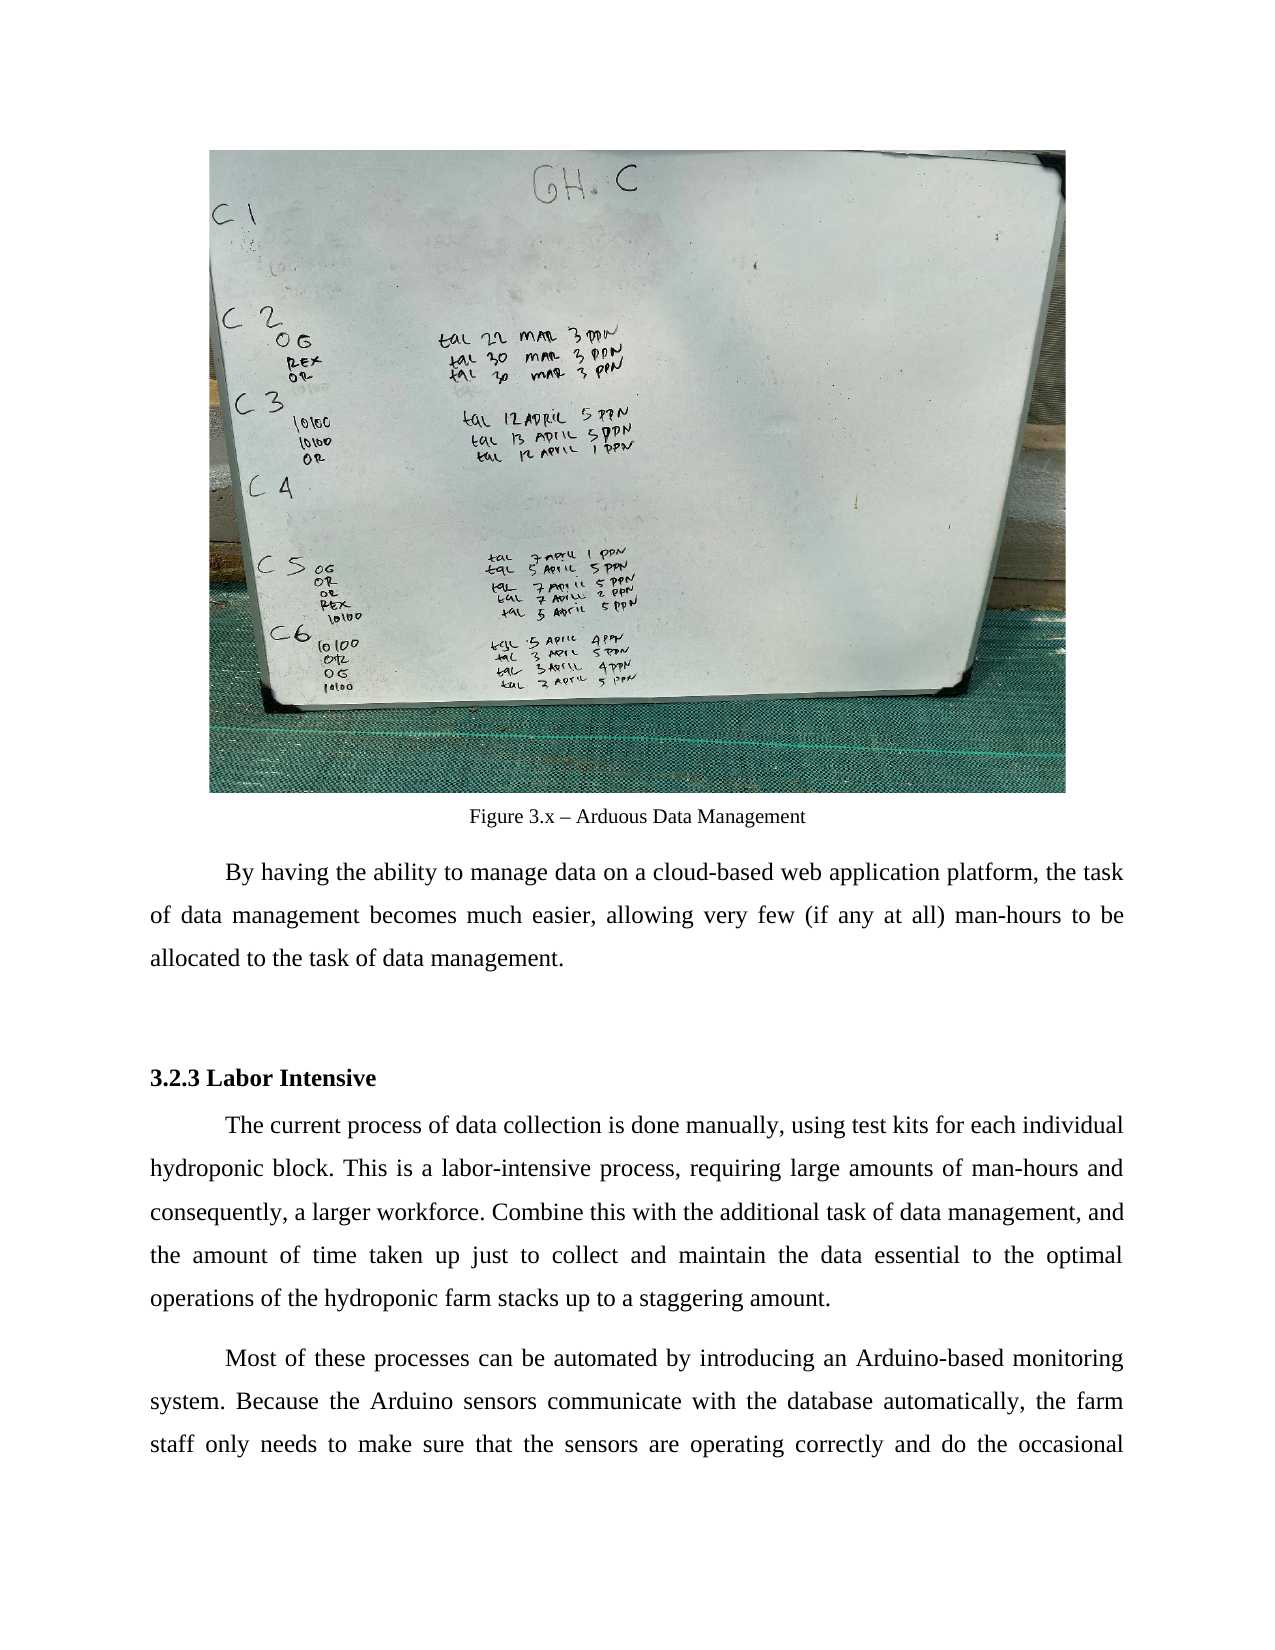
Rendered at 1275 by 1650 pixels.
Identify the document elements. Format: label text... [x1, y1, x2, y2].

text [150, 1343, 1125, 1458]
picture [209, 150, 1066, 793]
text The current process of data collection is done manually, using test kits for each individual hydroponic block. This is a labor-intensive process, requiring large amounts of man-hours and consequently, a larger workforce. Combine this with the additional task of data management, and the amount of time taken up just to collect and maintain the data essential to the optimal operations of the hydroponic farm stacks up to a staggering amount. [150, 1110, 1125, 1312]
subtitle 3.2.3 Labor Intensive [150, 1063, 1125, 1091]
text By having the ability to manage data on a cloud-based web application platform, the task of data management becomes much easier, allowing very few (if any at all) man-hours to be allocated to the task of data management. [150, 857, 1125, 972]
